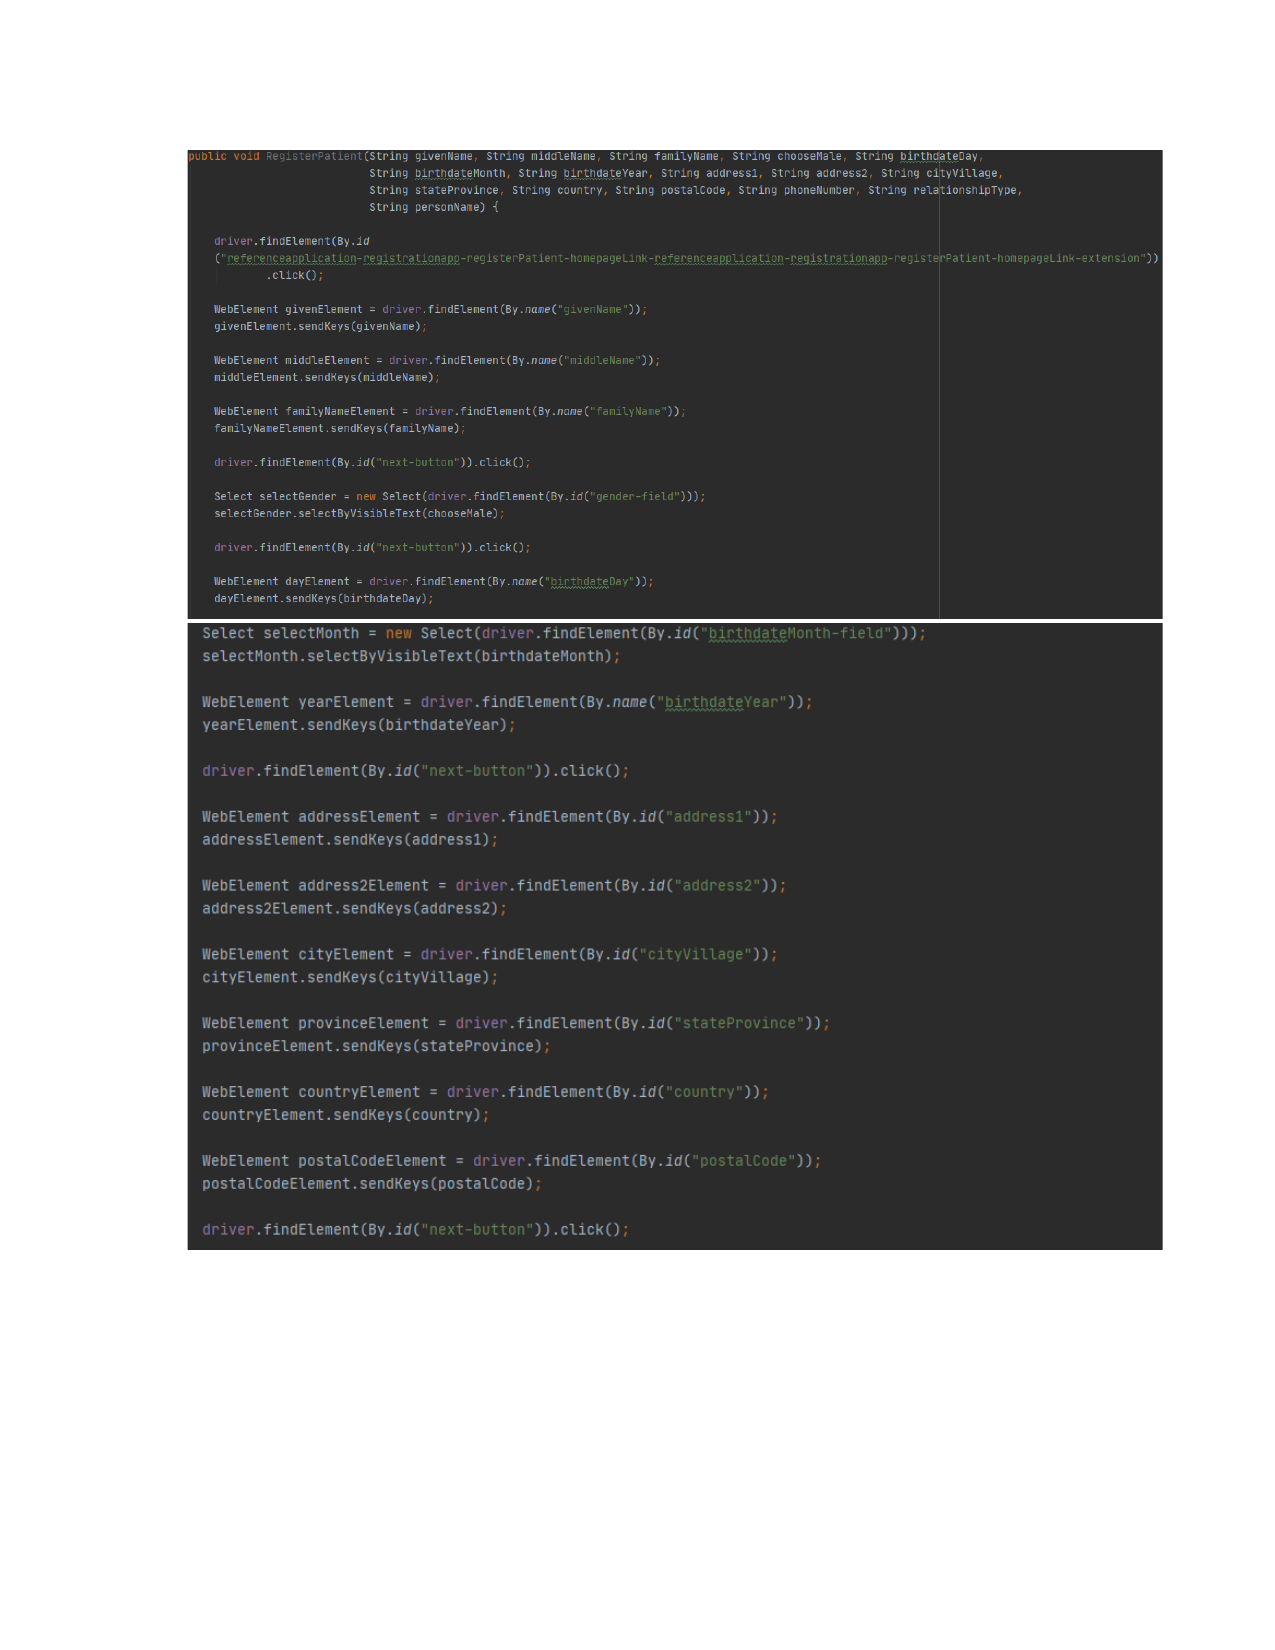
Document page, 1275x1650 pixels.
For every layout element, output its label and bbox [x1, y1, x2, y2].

picture [187, 150, 1163, 619]
picture [187, 623, 1163, 1250]
